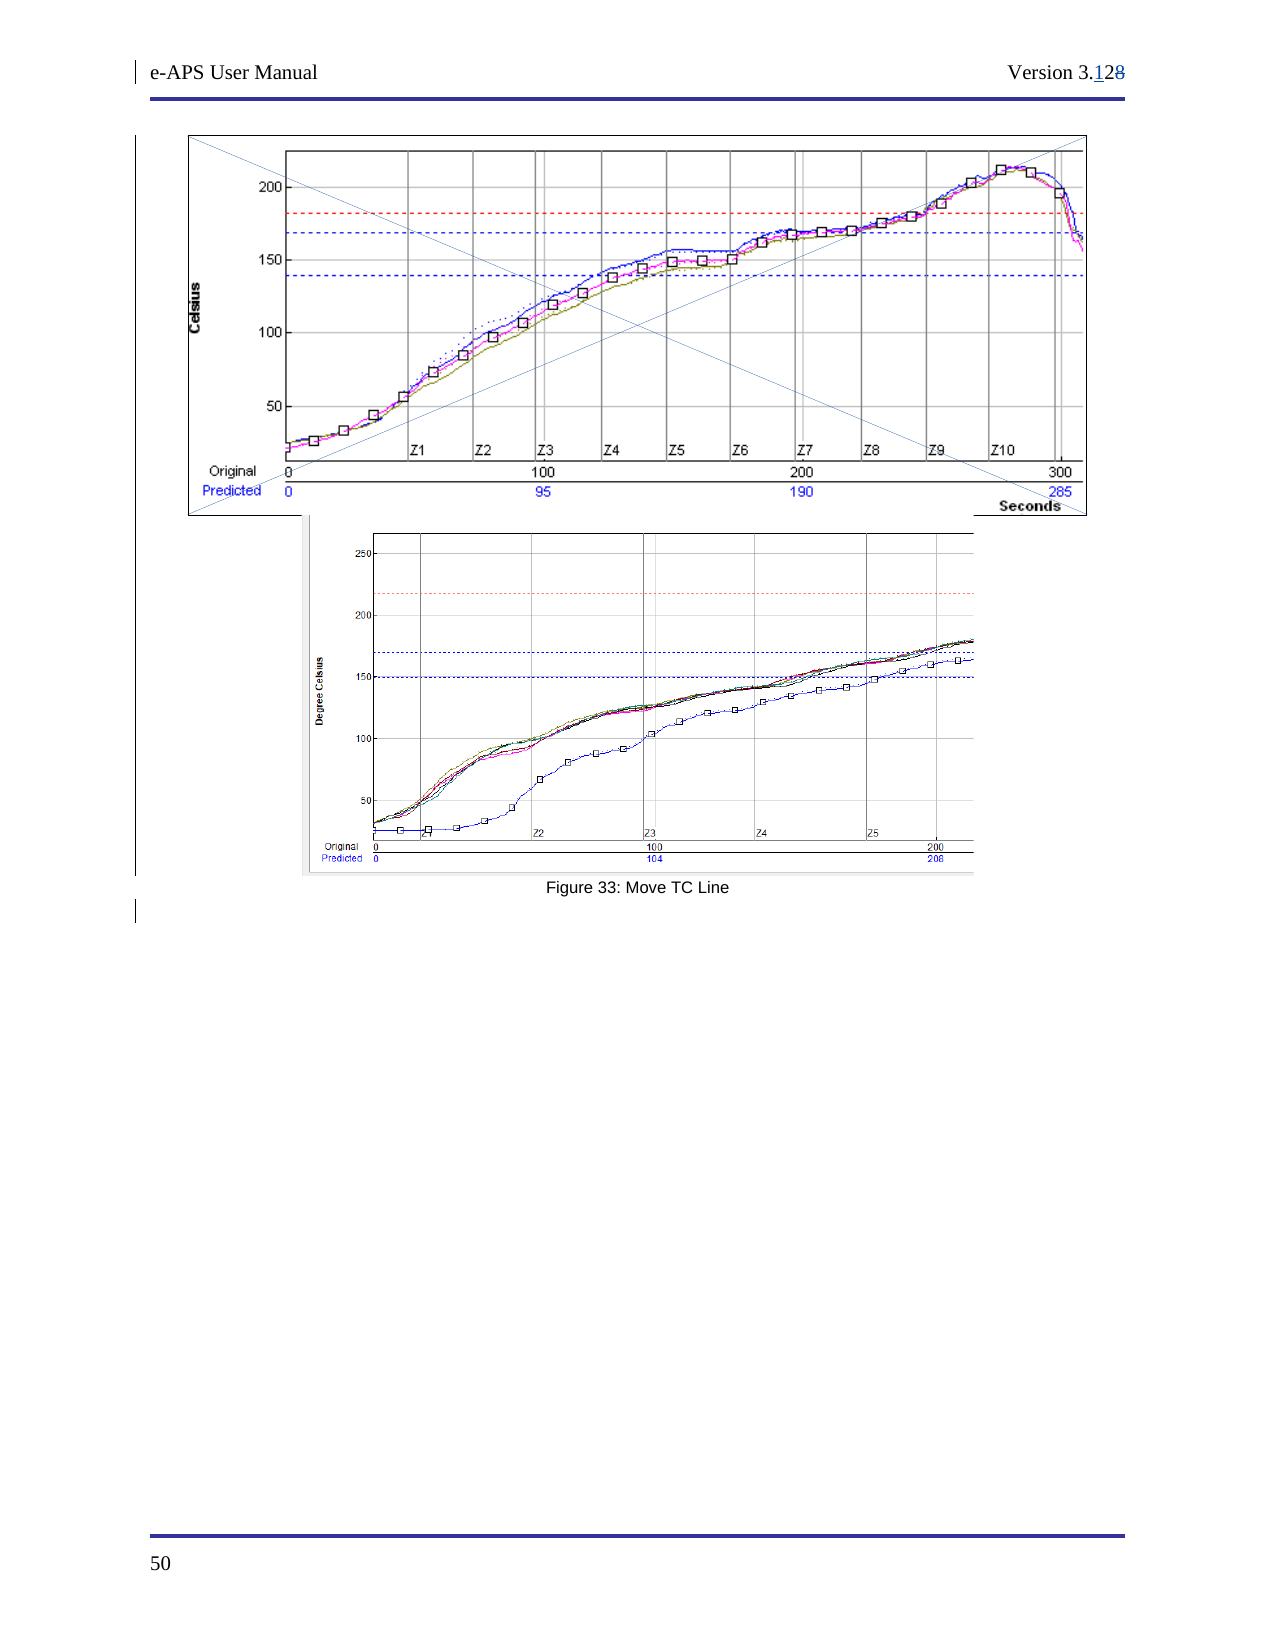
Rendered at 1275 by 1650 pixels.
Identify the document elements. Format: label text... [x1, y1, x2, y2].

picture [189, 138, 635, 513]
picture [190, 326, 1085, 876]
picture [191, 136, 1084, 324]
picture [640, 138, 1086, 513]
text Figure 33: Move TC Line [150, 878, 1125, 897]
